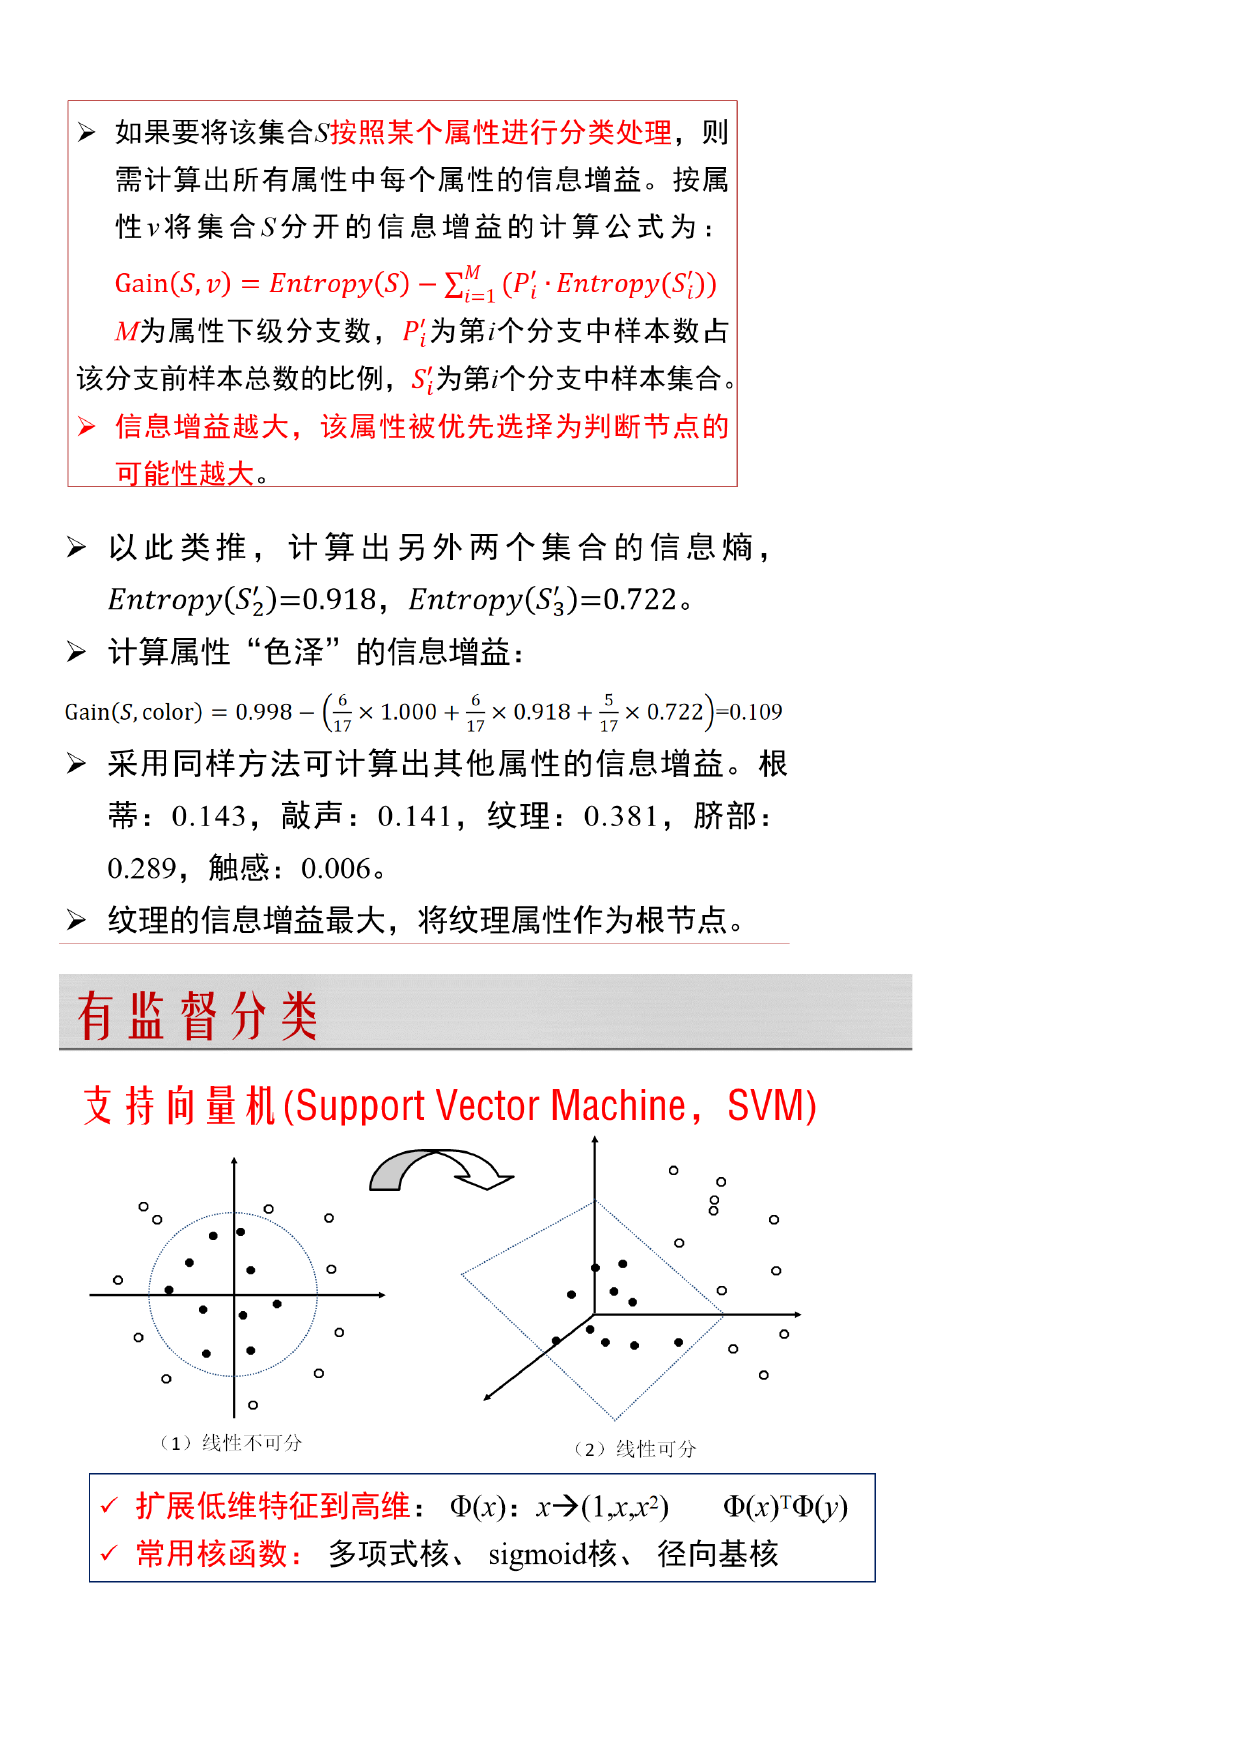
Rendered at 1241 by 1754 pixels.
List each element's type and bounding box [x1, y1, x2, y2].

picture [59, 519, 790, 944]
picture [59, 974, 913, 1593]
picture [59, 97, 749, 488]
